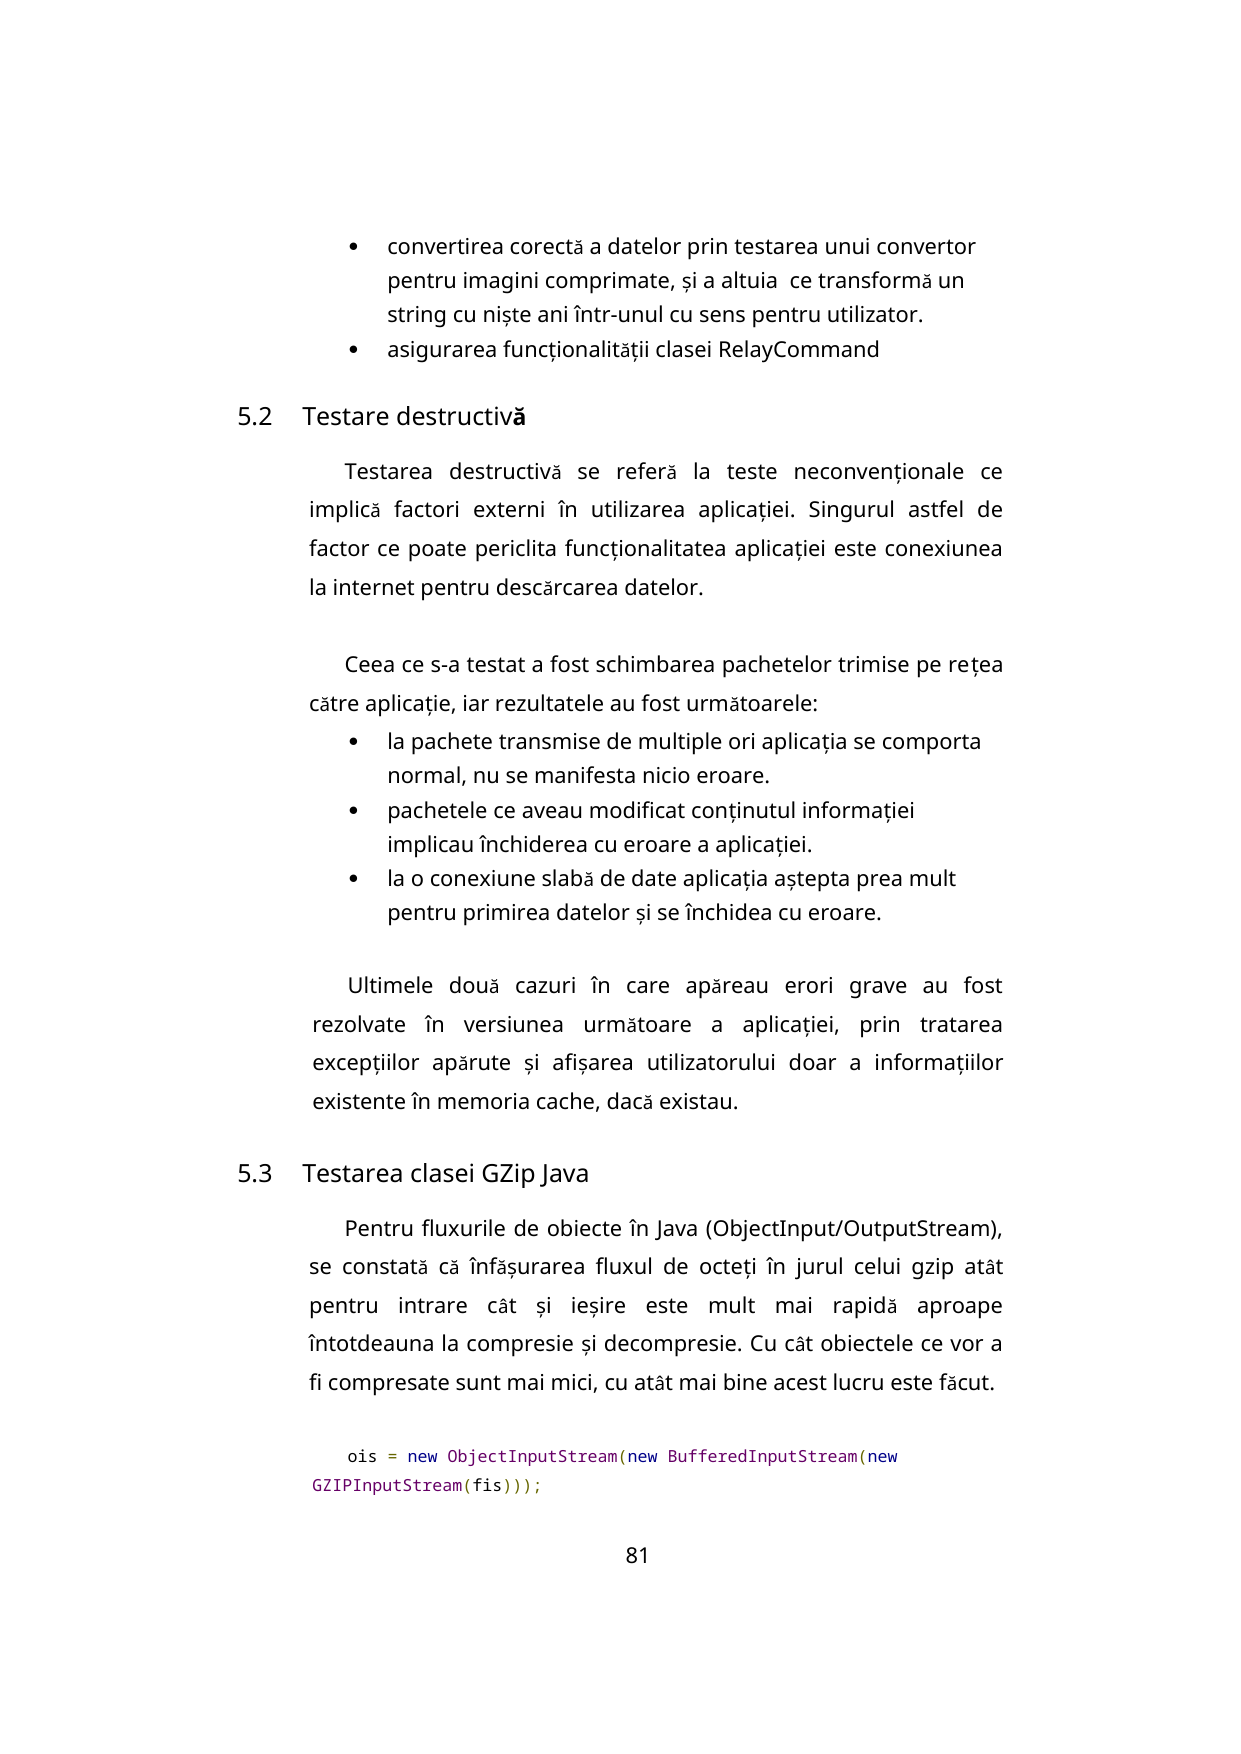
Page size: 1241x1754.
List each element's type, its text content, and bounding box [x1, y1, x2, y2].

list la pachete transmise de multiple ori aplicația se comporta normal, nu se manifesta nicio eroare. [349, 726, 1003, 790]
text ois = new ObjectInputStream(new BufferedInputStream(new GZIPInputStream(fis))); [312, 1444, 1003, 1497]
text Testarea destructivă se referă la teste neconvenționale ce implică factori externi în utilizarea aplicației. Singurul astfel de factor ce poate periclita funcționalitatea aplicației este conexiunea la internet pentru descărcarea datelor. [309, 456, 1003, 601]
text Ultimele două cazuri în care apăreau erori grave au fost rezolvate în versiunea următoare a aplicației, prin tratarea excepțiilor apărute și afișarea utilizatorului doar a informațiilor existente în memoria cache, dacă existau. [312, 970, 1003, 1116]
text Pentru fluxurile de obiecte în Java (ObjectInput/OutputStream), se constată că înfășurarea fluxul de octeți în jurul celui gzip atât pentru intrare cât și ieșire este mult mai rapidă aproape întotdeauna la compresie și decompresie. Cu cât obiectele ce vor a fi compresate sunt mai mici, cu atât mai bine acest lucru este făcut. [309, 1212, 1003, 1397]
list pachetele ce aveau modificat conținutul informației implicau închiderea cu eroare a aplicației. [349, 794, 1003, 858]
list asigurarea funcționalității clasei RelayCommand [349, 333, 1003, 363]
list convertirea corectă a datelor prin testarea unui convertor pentru imagini comprimate, și a altuia ce transformă un string cu niște ani într-unul cu sens pentru utilizator. [349, 231, 1003, 329]
list la o conexiune slabă de date aplicația aștepta prea mult pentru primirea datelor și se închidea cu eroare. [349, 863, 1003, 927]
text Ceea ce s-a testat a fost schimbarea pachetelor trimise pe rețea către aplicație, iar rezultatele au fost următoarele: [309, 649, 1003, 717]
subtitle Testare destructivă [237, 399, 1003, 433]
subtitle Testarea clasei GZip Java [237, 1156, 1003, 1190]
